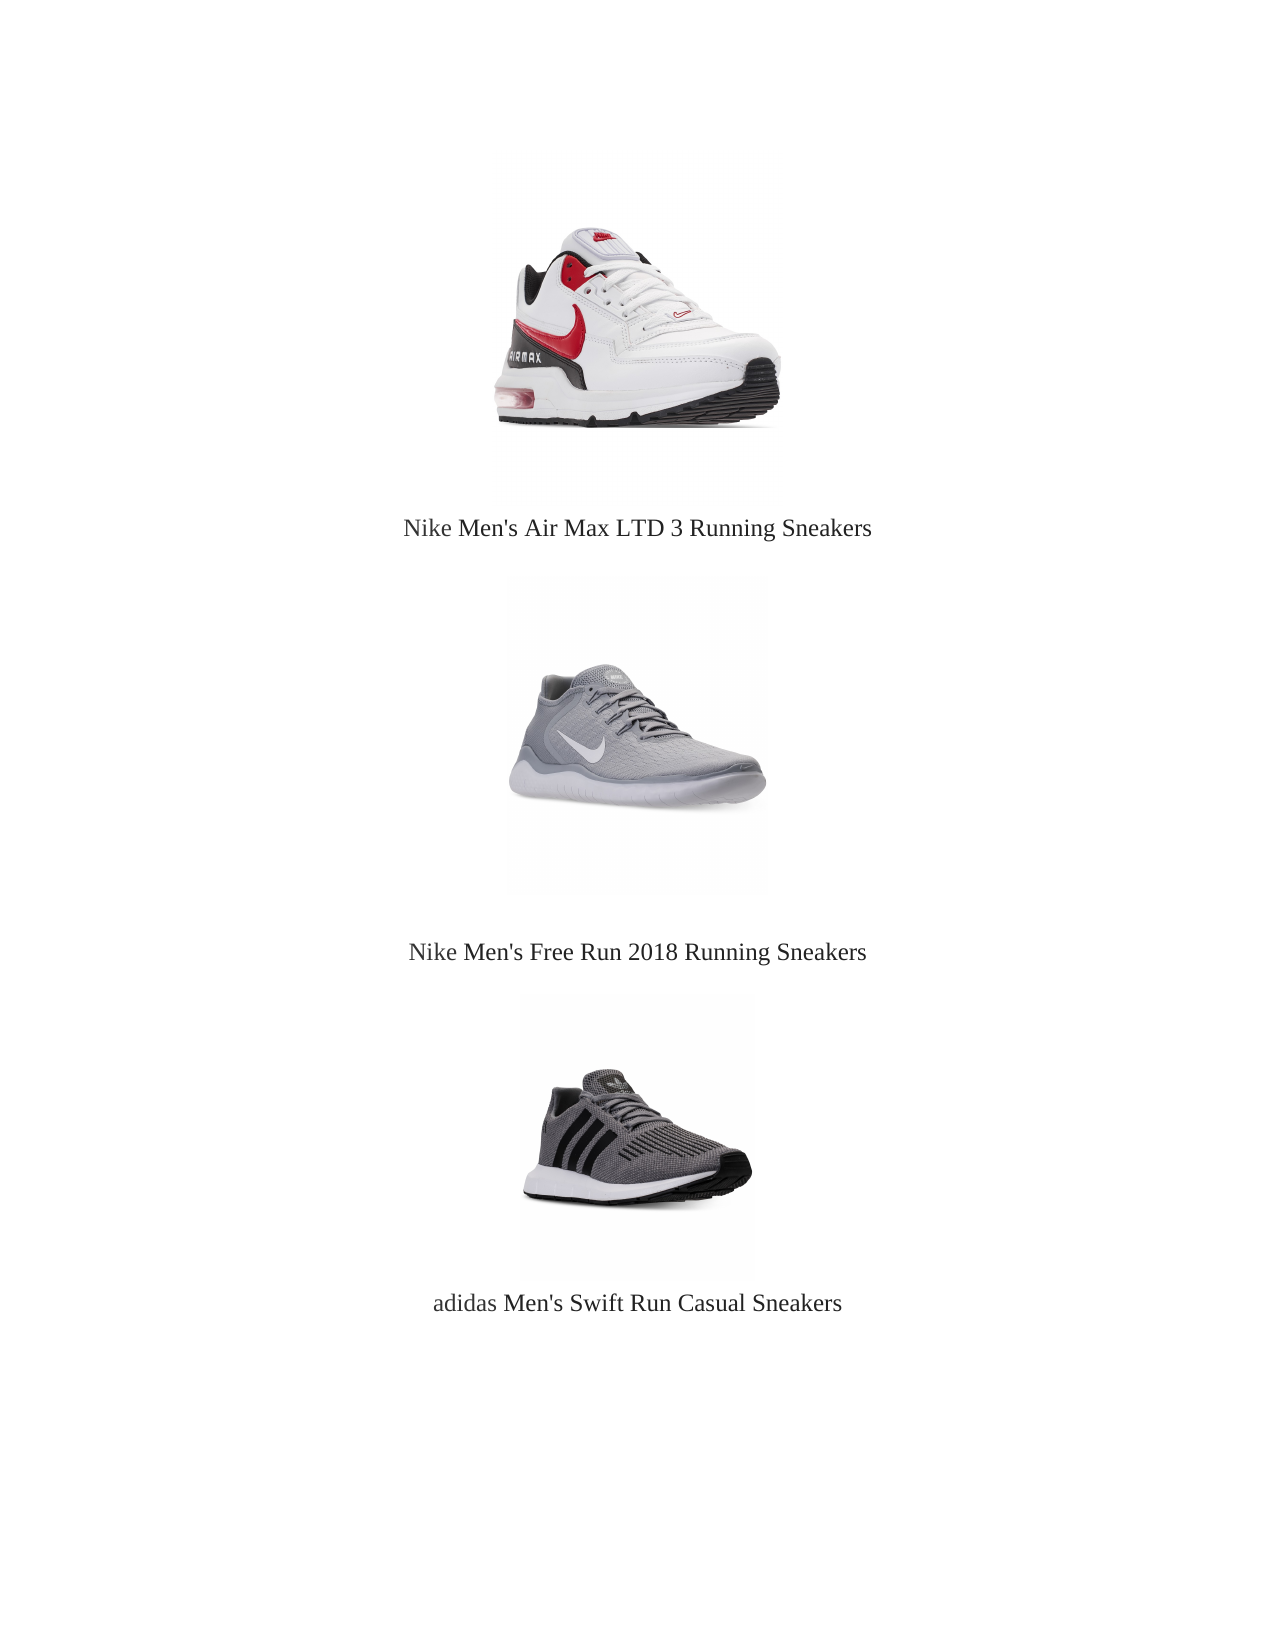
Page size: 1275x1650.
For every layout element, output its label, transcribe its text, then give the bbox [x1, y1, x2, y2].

subtitle Nike Men's Air Max LTD 3 Running Sneakers [150, 513, 1125, 542]
picture [507, 576, 768, 895]
text adidas Men's Swift Run Casual Sneakers [150, 1288, 1125, 1317]
picture [491, 150, 784, 506]
picture [520, 994, 755, 1281]
subtitle Nike Men's Free Run 2018 Running Sneakers [150, 937, 1125, 966]
